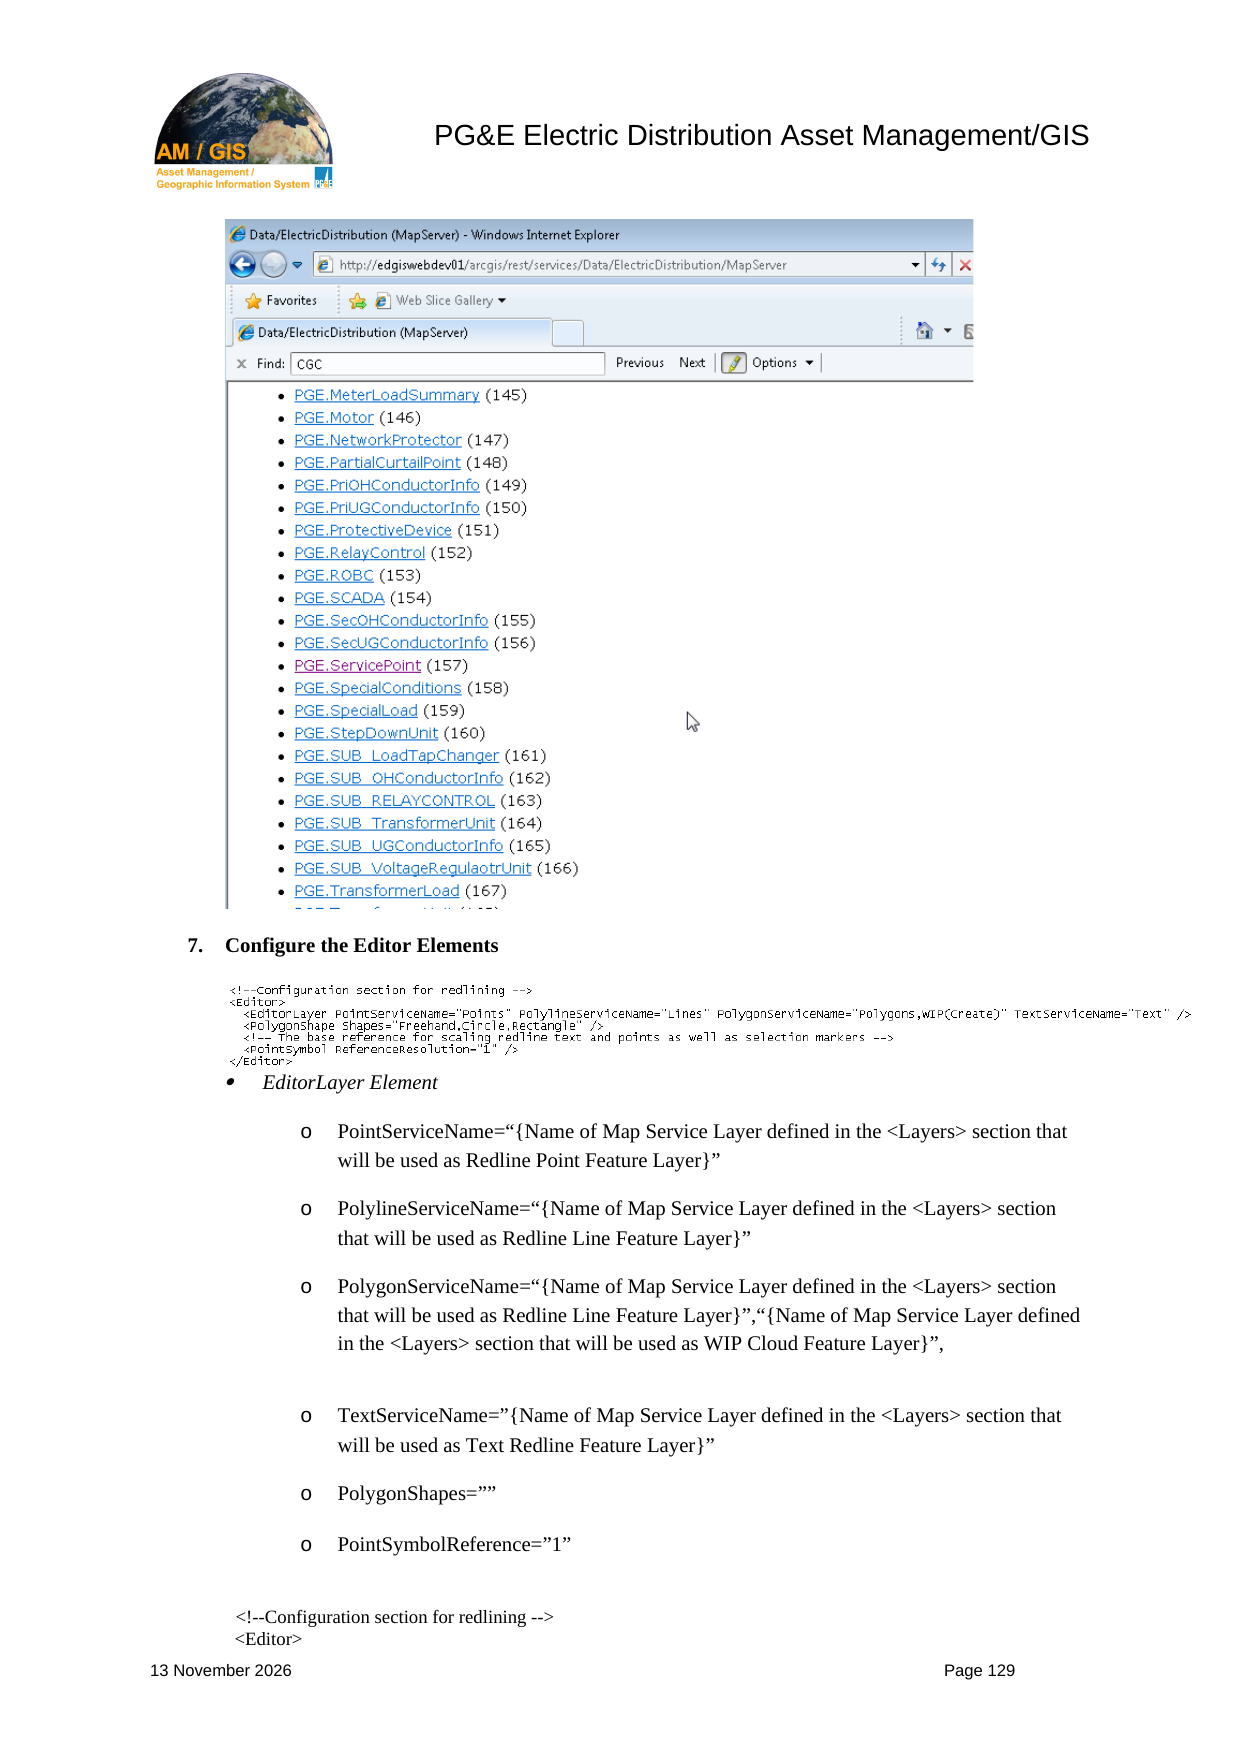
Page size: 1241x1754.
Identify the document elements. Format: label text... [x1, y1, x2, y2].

list PolylineServiceName=“{Name of Map Service Layer defined in the <Layers> section that will be used as Redline Line Feature Layer}” [300, 1196, 1090, 1249]
list PolygonShapes=”” [300, 1481, 1090, 1507]
picture [225, 219, 974, 909]
text <Editor> [225, 1627, 1090, 1649]
text <!--Configuration section for redlining --> [225, 1606, 1090, 1627]
list EditorLayer Element [225, 1071, 1090, 1094]
list PointSymbolReference=”1” [300, 1531, 1090, 1557]
list Configure the Editor Elements [187, 933, 1090, 957]
list PolygonServiceName=“{Name of Map Service Layer defined in the <Layers> section that will be used as Redline Line Feature Layer}”,“{Name of Map Service Layer defined in the <Layers> section that will be used as WIP Cloud Feature Layer}”, [300, 1274, 1090, 1355]
picture [225, 981, 1199, 1071]
list TextServiceName=”{Name of Map Service Layer defined in the <Layers> section that will be used as Text Redline Feature Layer}” [300, 1403, 1090, 1457]
picture [150, 73, 333, 196]
list PointServiceName=“{Name of Map Service Layer defined in the <Layers> section that will be used as Redline Point Feature Layer}” [300, 1118, 1090, 1172]
